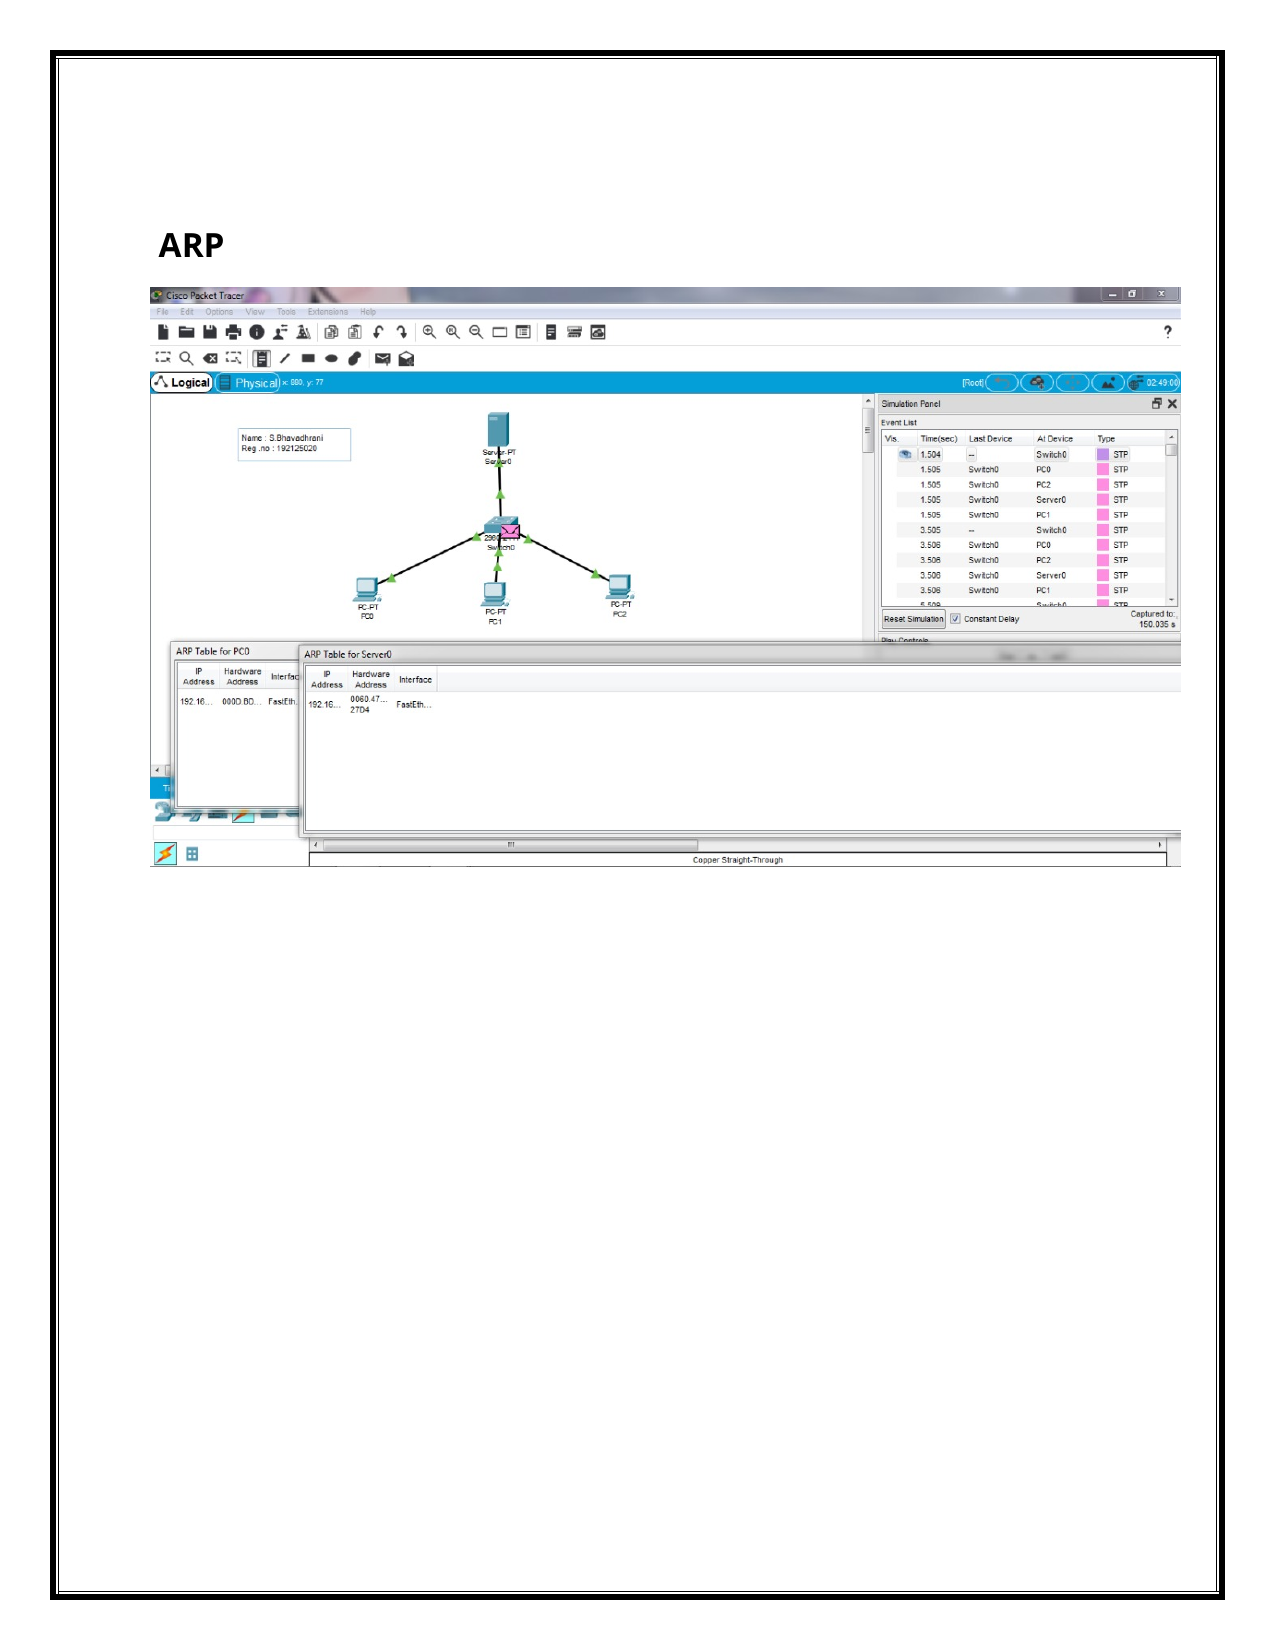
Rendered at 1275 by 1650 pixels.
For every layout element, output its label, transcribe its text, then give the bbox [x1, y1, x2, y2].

picture [150, 287, 1181, 867]
picture [1148, 380, 1156, 385]
picture [1170, 377, 1181, 387]
picture [1160, 380, 1167, 386]
text ARP [150, 222, 1125, 267]
